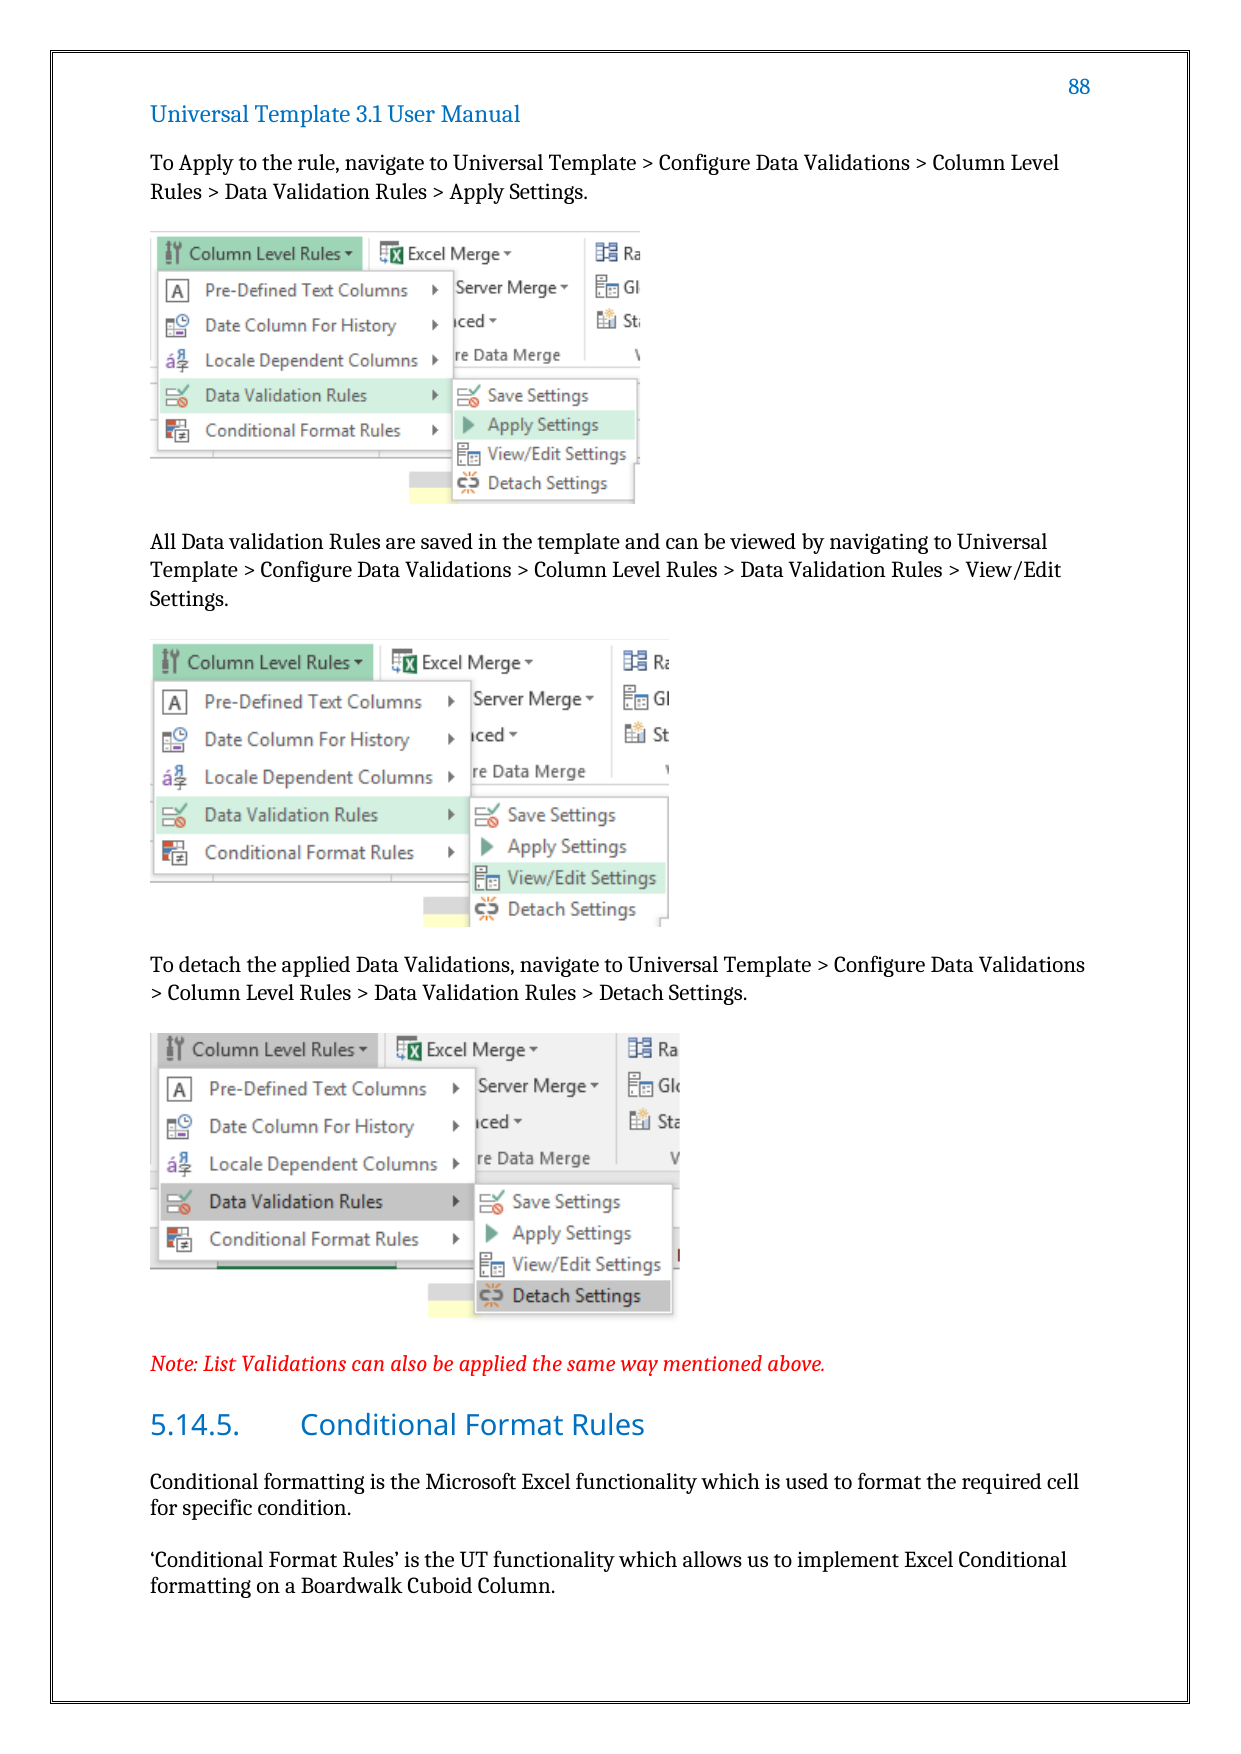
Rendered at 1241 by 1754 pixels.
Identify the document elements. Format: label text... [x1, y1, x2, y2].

text To detach the applied Data Validations, navigate to Universal Template > Configure Data Validations > Column Level Rules > Data Validation Rules > Detach Settings. [150, 952, 1090, 1006]
picture [150, 639, 669, 927]
text Conditional formatting is the Microsoft Excel functionality which is used to format the required cell for specific condition. [150, 1469, 1090, 1521]
text ‘Conditional Format Rules’ is the UT functionality which allows us to implement Excel Conditional formatting on a Boardwalk Cuboid Column. [150, 1546, 1090, 1599]
picture [150, 1033, 680, 1326]
text All Data validation Rules are saved in the template and can be viewed by navigating to Universal Template > Configure Data Validations > Column Level Rules > Data Validation Rules > View/Edit Settings. [150, 529, 1090, 612]
text Note: List Validations can also be applied the same way mentioned above. [150, 1351, 1090, 1377]
subtitle Conditional Format Rules [150, 1404, 1090, 1444]
text To Apply to the rule, navigate to Universal Template > Configure Data Validations > Column Level Rules > Data Validation Rules > Apply Settings. [150, 150, 1090, 205]
picture [150, 231, 640, 504]
